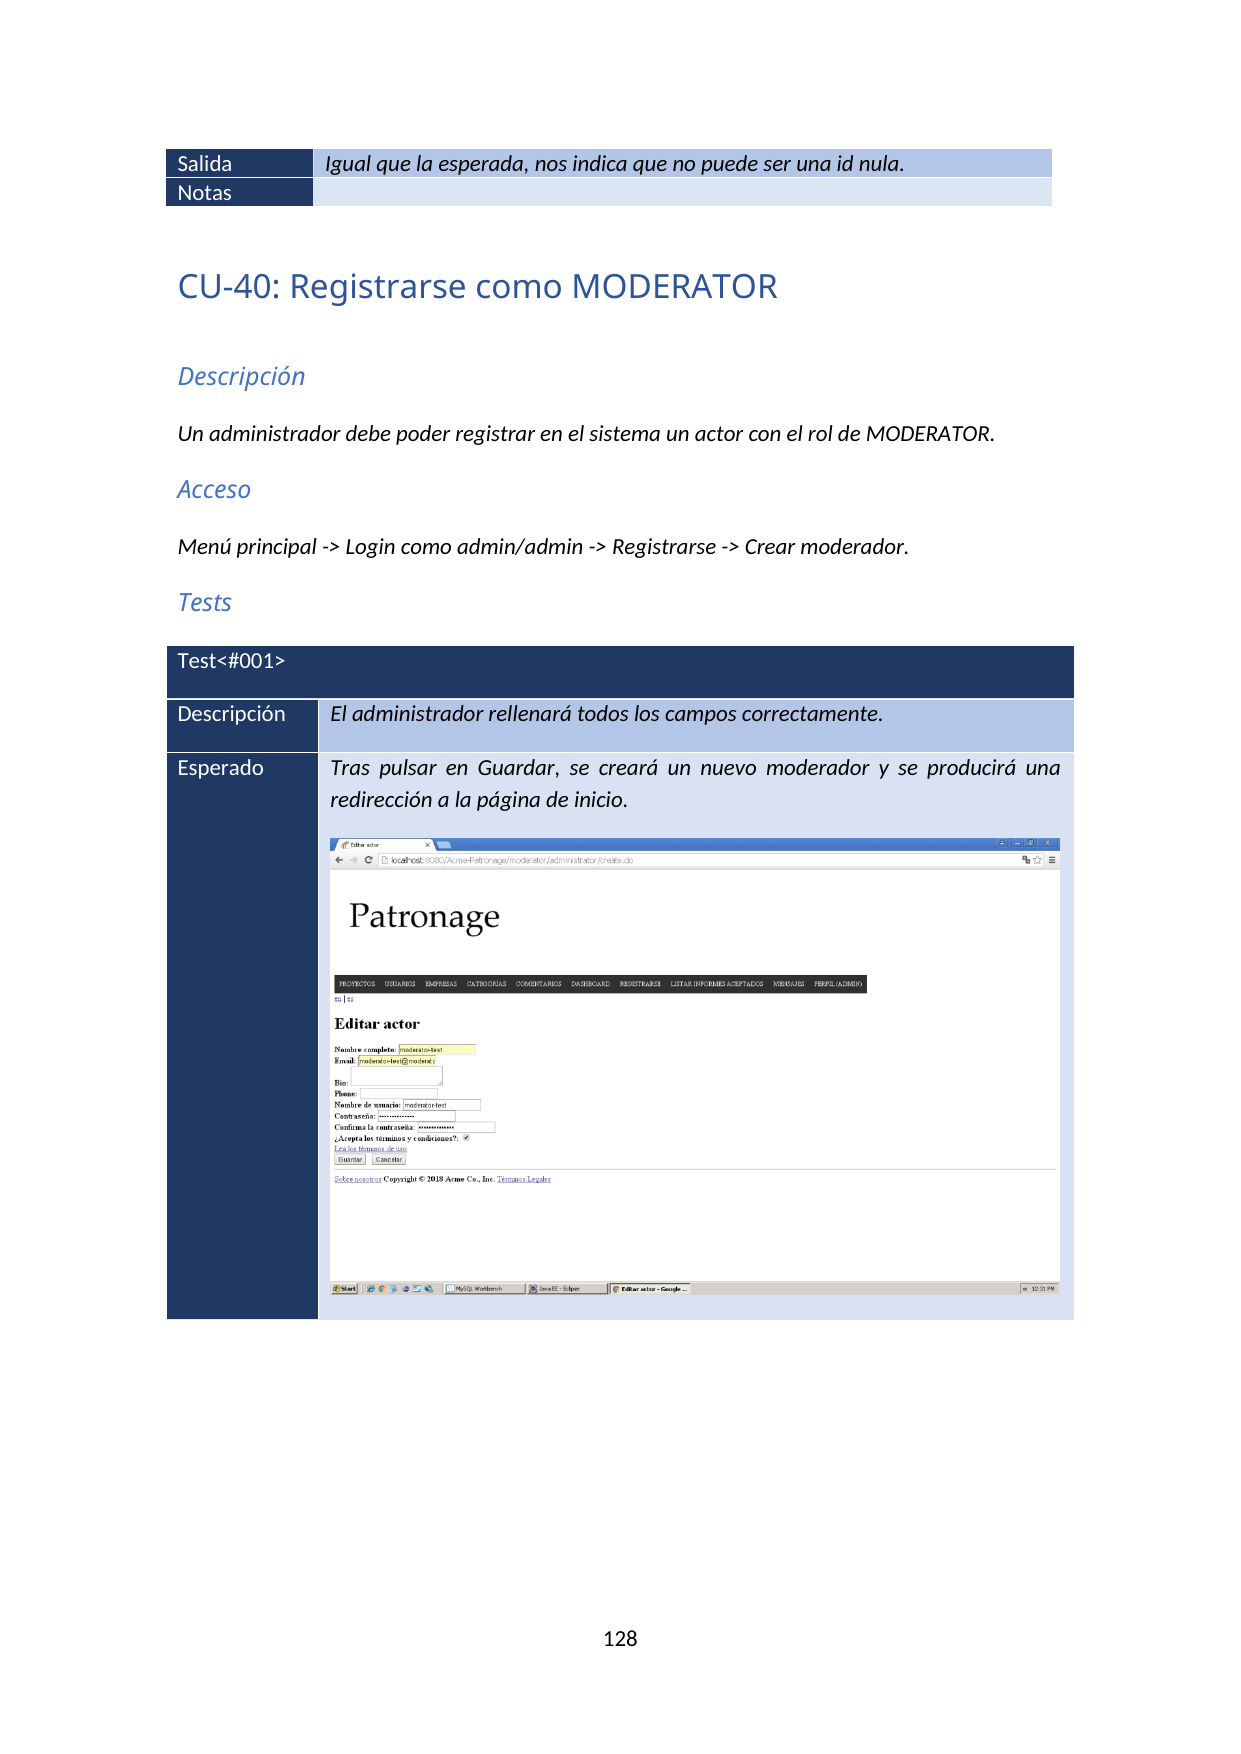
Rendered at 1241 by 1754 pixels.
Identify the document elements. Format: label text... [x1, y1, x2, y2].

text Descripción [177, 359, 1063, 393]
table_cell Notas [166, 178, 313, 206]
table_cell Esperado [167, 753, 318, 1319]
table_cell Igual que la esperada, nos indica que no puede ser una id nula. [314, 149, 1052, 177]
table_cell Descripción [167, 700, 318, 752]
text Un administrador debe poder registrar en el sistema un actor con el rol de MODERATOR. [177, 419, 1063, 447]
subtitle CU-40: Registrarse como MODERATOR [177, 263, 1063, 308]
table_cell El administrador rellenará todos los campos correctamente. [319, 700, 1074, 752]
table_cell [314, 178, 1052, 206]
text Tests [177, 585, 1063, 619]
table_cell Salida [166, 149, 313, 177]
table_header Test<#001> [167, 646, 1074, 698]
text Acceso [177, 472, 1063, 506]
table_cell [319, 753, 1074, 1319]
picture [330, 838, 1060, 1295]
text Menú principal -> Login como admin/admin -> Registrarse -> Crear moderador. [177, 532, 1063, 560]
